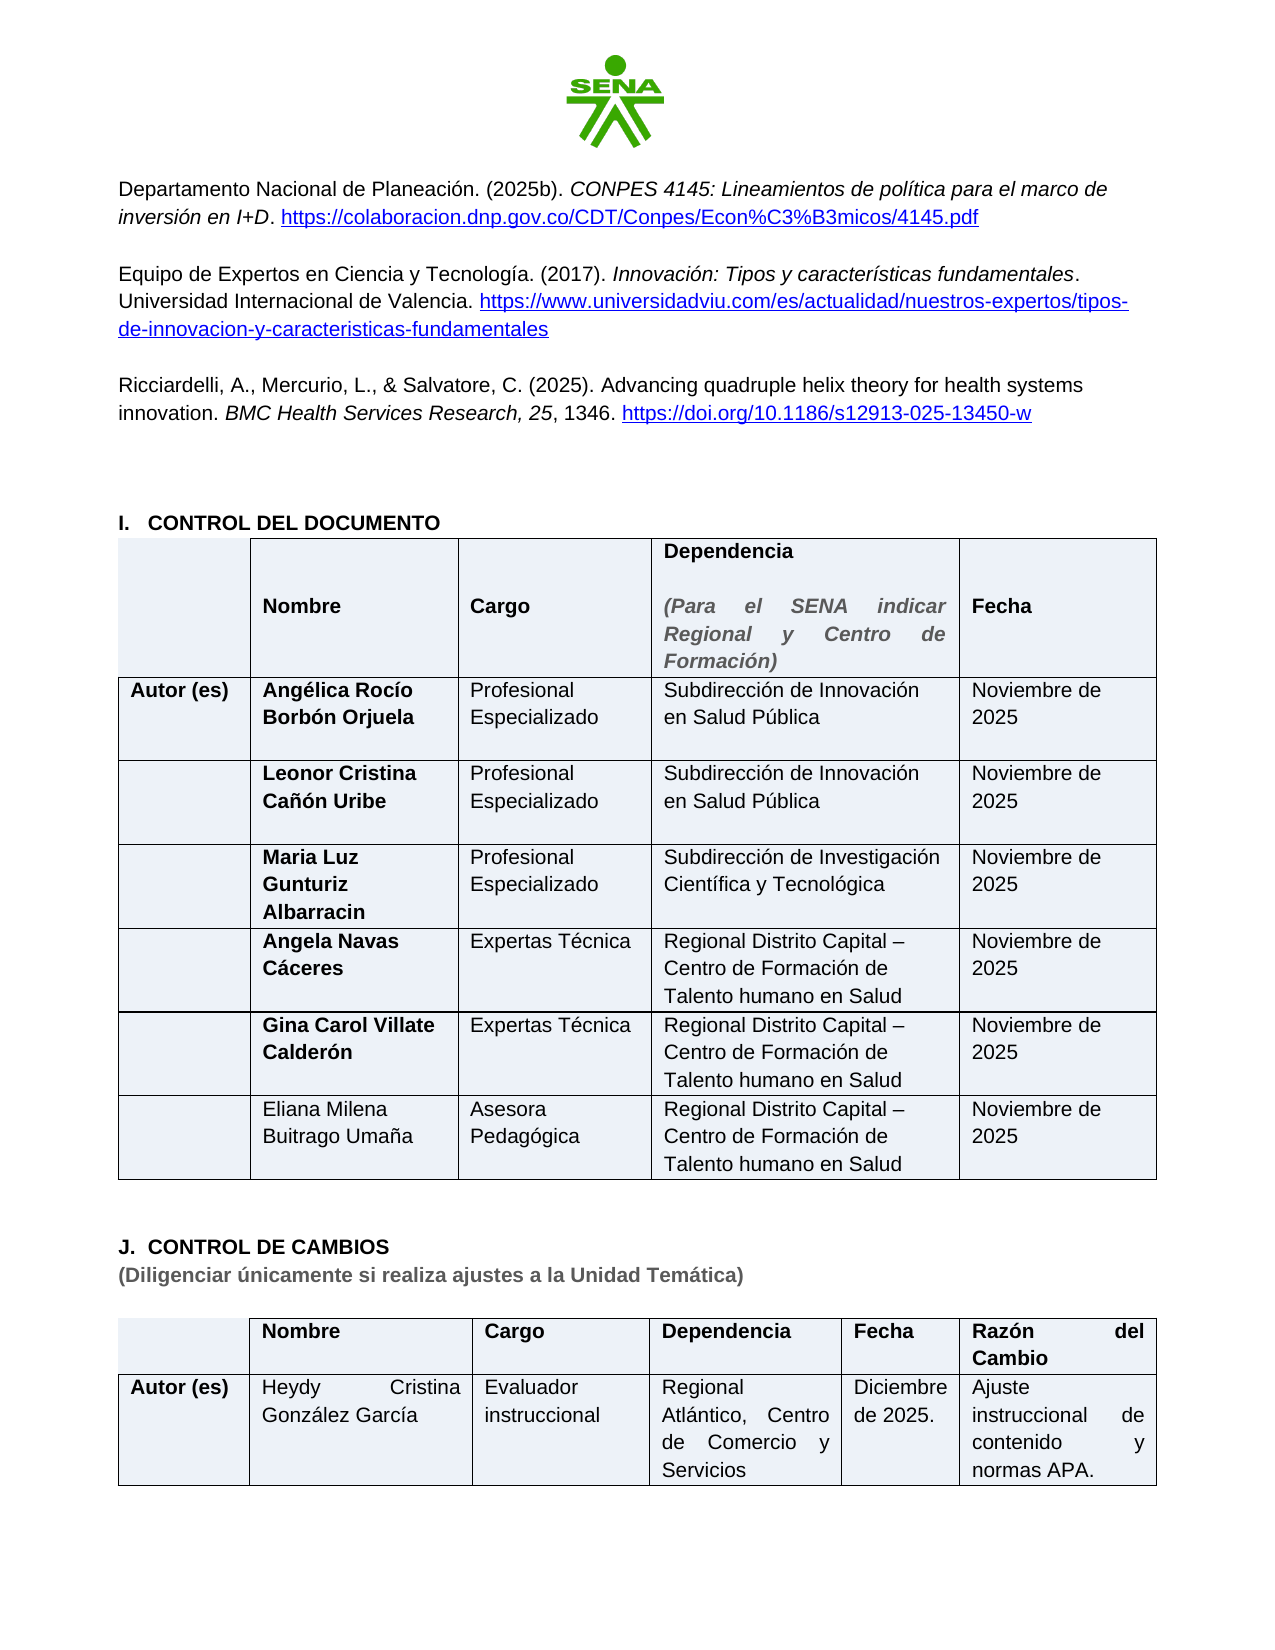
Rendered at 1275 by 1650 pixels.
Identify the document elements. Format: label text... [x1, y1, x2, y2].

table_cell Regional Distrito Capital – Centro de Formación de Talento humano en Salud [652, 1013, 959, 1095]
table_header Nombre [250, 1319, 472, 1374]
table_header [118, 1318, 249, 1374]
table_cell Regional Distrito Capital – Centro de Formación de Talento humano en Salud [652, 929, 959, 1011]
table_cell Noviembre de 2025 [960, 1013, 1156, 1095]
table_cell Subdirección de Innovación en Salud Pública [652, 761, 959, 844]
table_cell Noviembre de 2025 [960, 845, 1156, 928]
table_cell Leonor Cristina Cañón Uribe [251, 761, 458, 844]
text Ricciardelli, A., Mercurio, L., & Salvatore, C. (2025). Advancing quadruple helix theory for health systems innovation. BMC Health Services Research, 25, 1346. https://doi.org/10.1186/s12913-025-13450-w [118, 373, 1157, 424]
table_cell Angélica Rocío Borbón Orjuela [251, 678, 458, 760]
table_cell [119, 929, 250, 1011]
table_cell [119, 761, 250, 844]
table_cell Profesional Especializado [459, 845, 651, 928]
table_cell Noviembre de 2025 [960, 761, 1156, 844]
table_cell Evaluador instruccional [473, 1375, 649, 1485]
table_cell Autor (es) [119, 678, 250, 760]
table_cell Asesora Pedagógica [459, 1096, 651, 1179]
table_header Cargo [473, 1319, 649, 1374]
table_cell Noviembre de 2025 [960, 929, 1156, 1011]
table_header Cargo [459, 539, 651, 677]
list CONTROL DEL DOCUMENTO [118, 510, 1157, 534]
table_cell Gina Carol Villate Calderón [251, 1013, 458, 1095]
table_cell Maria Luz Gunturiz Albarracin [251, 845, 458, 928]
text (Diligenciar únicamente si realiza ajustes a la Unidad Temática) [118, 1263, 1157, 1287]
table_header Fecha [960, 539, 1156, 677]
table_cell Noviembre de 2025 [960, 678, 1156, 760]
table_cell [119, 1096, 250, 1179]
table_cell Noviembre de 2025 [960, 1096, 1156, 1179]
table_cell Expertas Técnica [459, 929, 651, 1011]
table_cell Subdirección de Investigación Científica y Tecnológica [652, 845, 959, 928]
table_cell Profesional Especializado [459, 678, 651, 760]
table_cell Subdirección de Innovación en Salud Pública [652, 678, 959, 760]
table_cell Regional Distrito Capital – Centro de Formación de Talento humano en Salud [652, 1096, 959, 1179]
table_cell [119, 845, 250, 928]
picture [566, 55, 664, 148]
table_header Dependencia [650, 1319, 841, 1374]
table_cell Diciembre de 2025. [842, 1375, 959, 1485]
table_header [118, 538, 250, 677]
table_cell Profesional Especializado [459, 761, 651, 844]
table_header Nombre [251, 539, 458, 677]
table_cell Angela Navas Cáceres [251, 929, 458, 1011]
table_cell Heydy Cristina González García [250, 1375, 472, 1485]
list CONTROL DE CAMBIOS [118, 1235, 1157, 1259]
table_header Razón del Cambio [960, 1319, 1156, 1374]
table_cell Ajuste instruccional de contenido y normas APA. [960, 1375, 1156, 1485]
text Equipo de Expertos en Ciencia y Tecnología. (2017). Innovación: Tipos y características fundamentales. Universidad Internacional de Valencia. https://www.universidadviu.com/es/actualidad/nuestros-expertos/tipos-de-innovacion-y-caracteristicas-fundamentales [118, 261, 1157, 340]
table_cell Autor (es) [119, 1375, 249, 1485]
table_cell Expertas Técnica [459, 1013, 651, 1095]
table_header Fecha [842, 1319, 959, 1374]
table_cell Eliana Milena Buitrago Umaña [251, 1096, 458, 1179]
text Departamento Nacional de Planeación. (2025b). CONPES 4145: Lineamientos de política para el marco de inversión en I+D. https://colaboracion.dnp.gov.co/CDT/Conpes/Econ%C3%B3micos/4145.pdf [118, 177, 1157, 229]
table_cell Regional Atlántico, Centro de Comercio y Servicios [650, 1375, 841, 1485]
table_cell [119, 1013, 250, 1095]
table_header Dependencia (Para el SENA indicar Regional y Centro de Formación) [652, 539, 959, 677]
